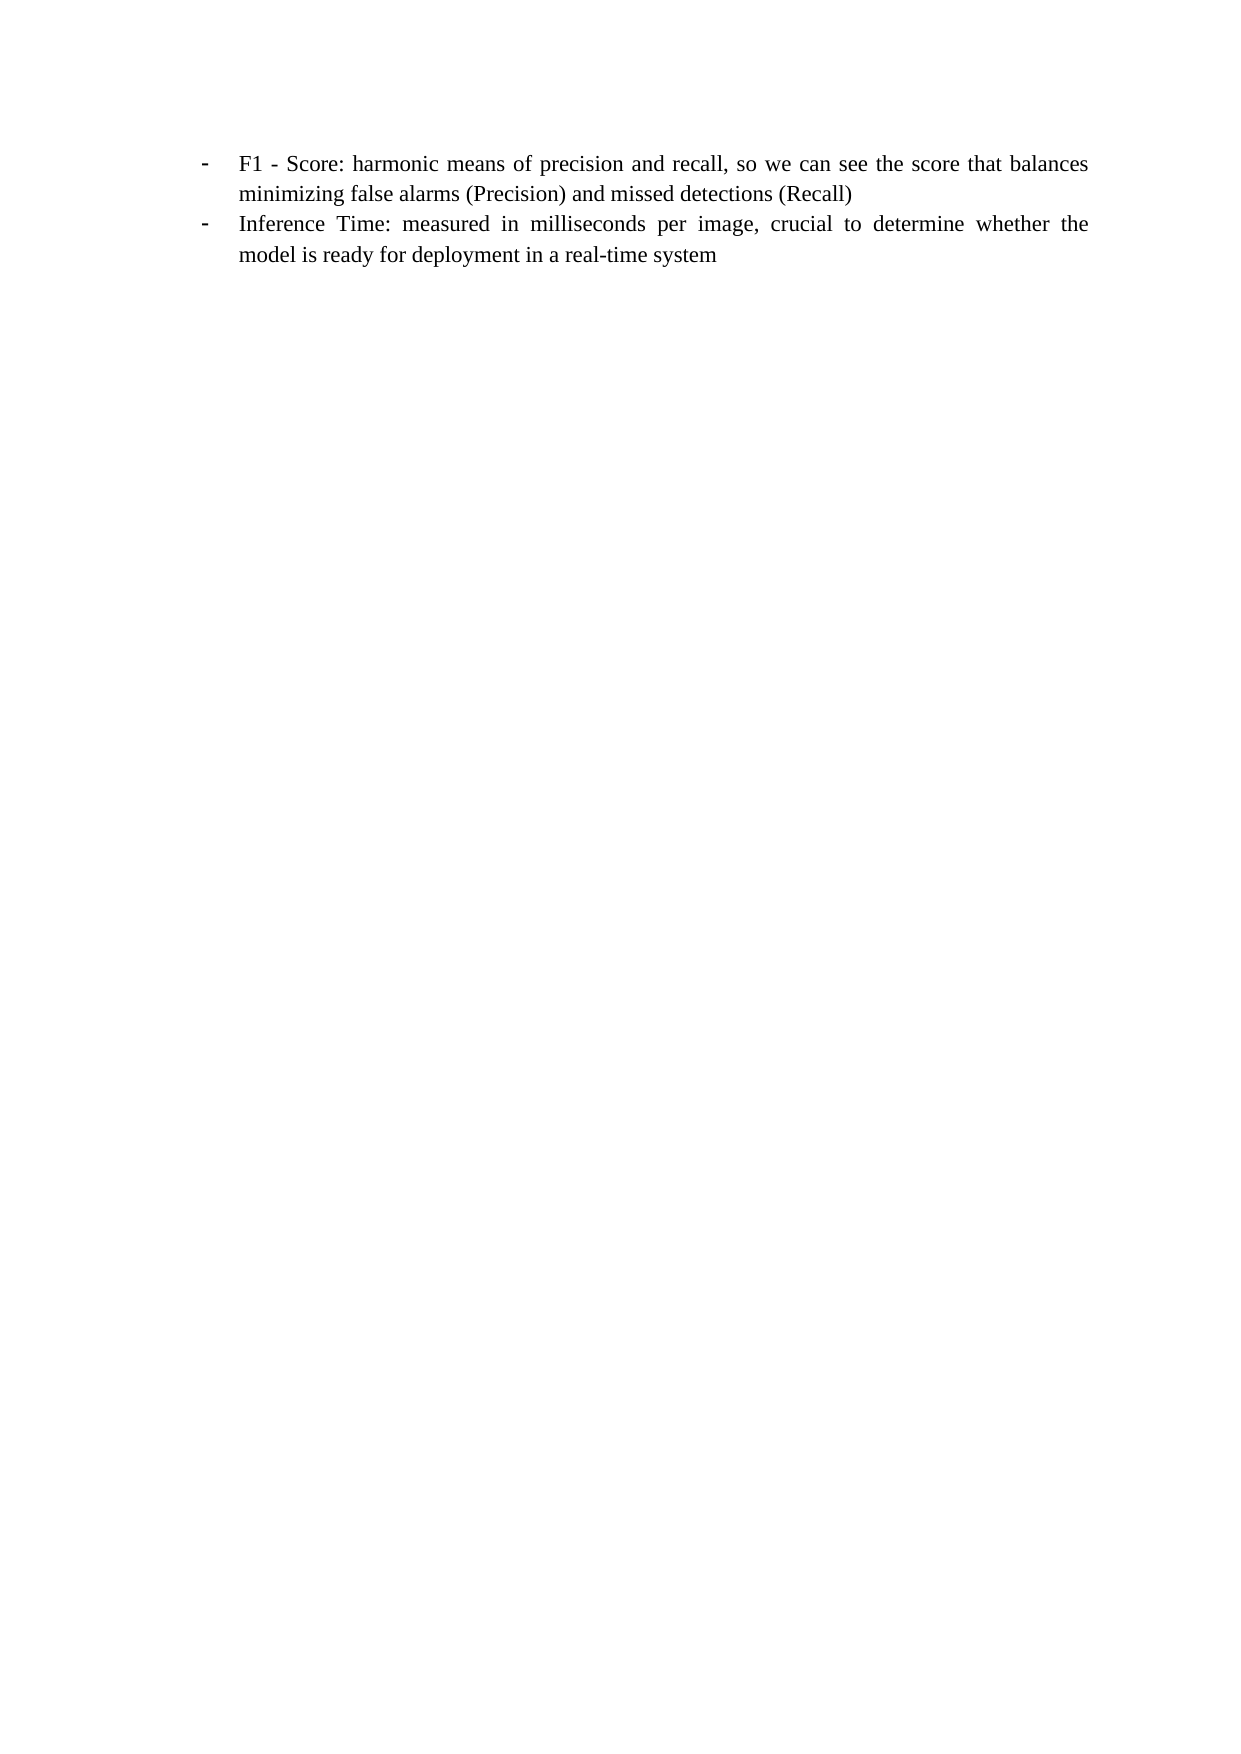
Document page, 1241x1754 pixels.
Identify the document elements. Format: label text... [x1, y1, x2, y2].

list F1 - Score: harmonic means of precision and recall, so we can see the score that balances minimizing false alarms (Precision) and missed detections (Recall) [201, 150, 1090, 207]
list Inference Time: measured in milliseconds per image, crucial to determine whether the model is ready for deployment in a real-time system [201, 210, 1090, 267]
